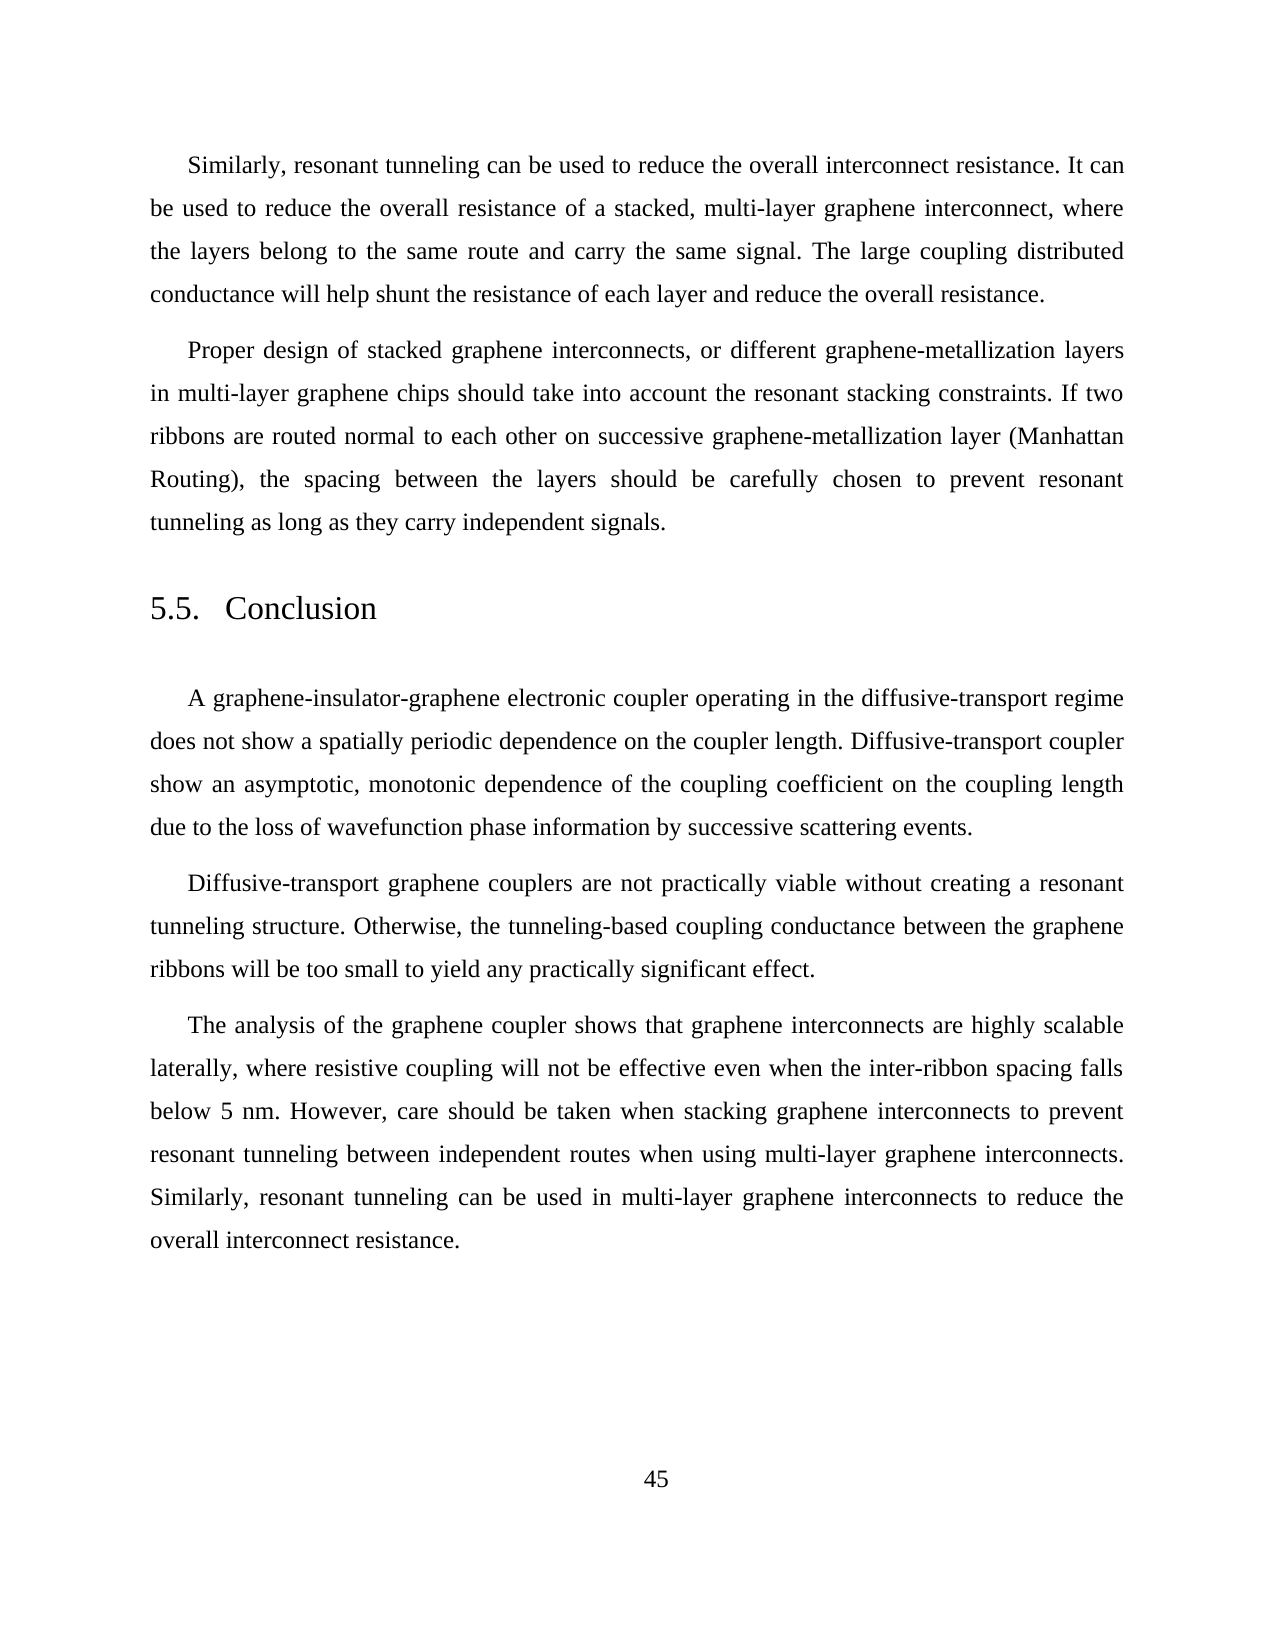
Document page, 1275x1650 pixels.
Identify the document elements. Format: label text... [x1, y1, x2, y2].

text The analysis of the graphene coupler shows that graphene interconnects are highly scalable laterally, where resistive coupling will not be effective even when the inter-ribbon spacing falls below 5 nm. However, care should be taken when stacking graphene interconnects to prevent resonant tunneling between independent routes when using multi-layer graphene interconnects. Similarly, resonant tunneling can be used in multi-layer graphene interconnects to reduce the overall interconnect resistance. [150, 1010, 1125, 1254]
text A graphene-insulator-graphene electronic coupler operating in the diffusive-transport regime does not show a spatially periodic dependence on the coupler length. Diffusive-transport coupler show an asymptotic, monotonic dependence of the coupling coefficient on the coupling length due to the loss of wavefunction phase information by successive scattering events. [150, 683, 1125, 841]
text Similarly, resonant tunneling can be used to reduce the overall interconnect resistance. It can be used to reduce the overall resistance of a stacked, multi-layer graphene interconnect, where the layers belong to the same route and carry the same signal. The large coupling distributed conductance will help shunt the resistance of each layer and reduce the overall resistance. [150, 150, 1125, 308]
subtitle Conclusion [150, 588, 1125, 626]
text Proper design of stacked graphene interconnects, or different graphene-metallization layers in multi-layer graphene chips should take into account the resonant stacking constraints. If two ribbons are routed normal to each other on successive graphene-metallization layer (Manhattan Routing), the spacing between the layers should be carefully chosen to prevent resonant tunneling as long as they carry independent signals. [150, 335, 1125, 536]
text Diffusive-transport graphene couplers are not practically viable without creating a resonant tunneling structure. Otherwise, the tunneling-based coupling conductance between the graphene ribbons will be too small to yield any practically significant effect. [150, 868, 1125, 983]
